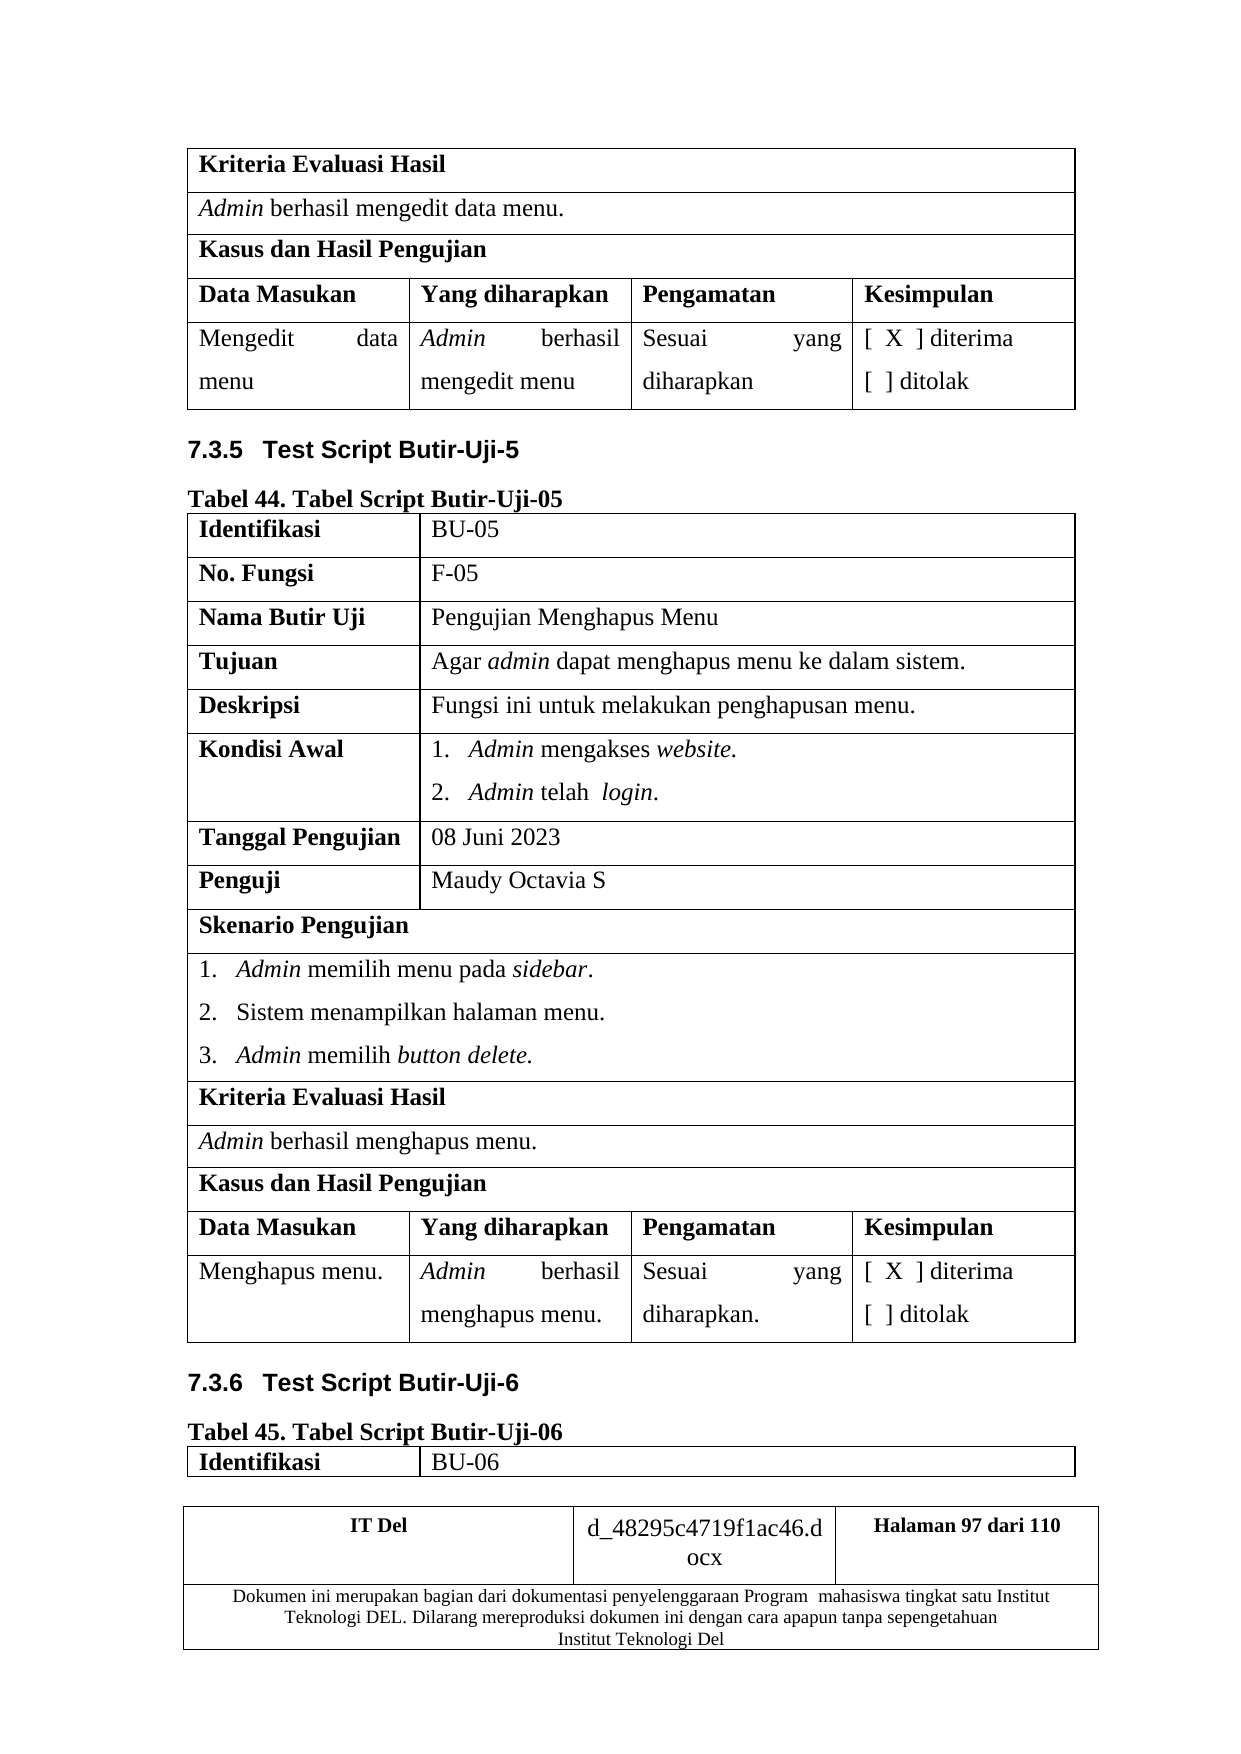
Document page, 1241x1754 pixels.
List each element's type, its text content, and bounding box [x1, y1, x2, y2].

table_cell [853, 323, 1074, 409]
table_cell Kasus dan Hasil Pengujian [188, 235, 1074, 278]
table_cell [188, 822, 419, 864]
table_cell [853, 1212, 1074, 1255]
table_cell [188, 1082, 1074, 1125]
table_cell Kriteria Evaluasi Hasil [188, 149, 1074, 192]
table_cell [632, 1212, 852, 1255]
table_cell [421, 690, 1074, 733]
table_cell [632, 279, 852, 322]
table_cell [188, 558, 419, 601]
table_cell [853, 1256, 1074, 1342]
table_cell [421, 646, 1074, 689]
table_cell Admin berhasil mengedit data menu. [188, 193, 1074, 233]
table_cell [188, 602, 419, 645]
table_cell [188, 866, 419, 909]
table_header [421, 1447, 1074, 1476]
text Tabel 44. Tabel Script Butir-Uji-05 [187, 484, 1092, 513]
text Tabel 45. Tabel Script Butir-Uji-06 [187, 1417, 1092, 1446]
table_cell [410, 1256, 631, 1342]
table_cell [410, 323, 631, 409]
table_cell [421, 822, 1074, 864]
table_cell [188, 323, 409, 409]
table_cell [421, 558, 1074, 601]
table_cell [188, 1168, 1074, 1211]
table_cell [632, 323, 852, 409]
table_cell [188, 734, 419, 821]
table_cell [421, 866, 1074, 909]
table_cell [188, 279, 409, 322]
subtitle Test Script Butir-Uji-5 [187, 435, 1092, 464]
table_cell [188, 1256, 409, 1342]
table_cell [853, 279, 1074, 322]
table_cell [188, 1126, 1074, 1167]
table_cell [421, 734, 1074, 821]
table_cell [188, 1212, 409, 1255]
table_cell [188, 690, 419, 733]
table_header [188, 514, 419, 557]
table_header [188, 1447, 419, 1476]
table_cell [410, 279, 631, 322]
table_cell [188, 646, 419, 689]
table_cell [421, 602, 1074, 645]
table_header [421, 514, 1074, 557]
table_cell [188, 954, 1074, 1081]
subtitle Test Script Butir-Uji-6 [187, 1368, 1092, 1397]
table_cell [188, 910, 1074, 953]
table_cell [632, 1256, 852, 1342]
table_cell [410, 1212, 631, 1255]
